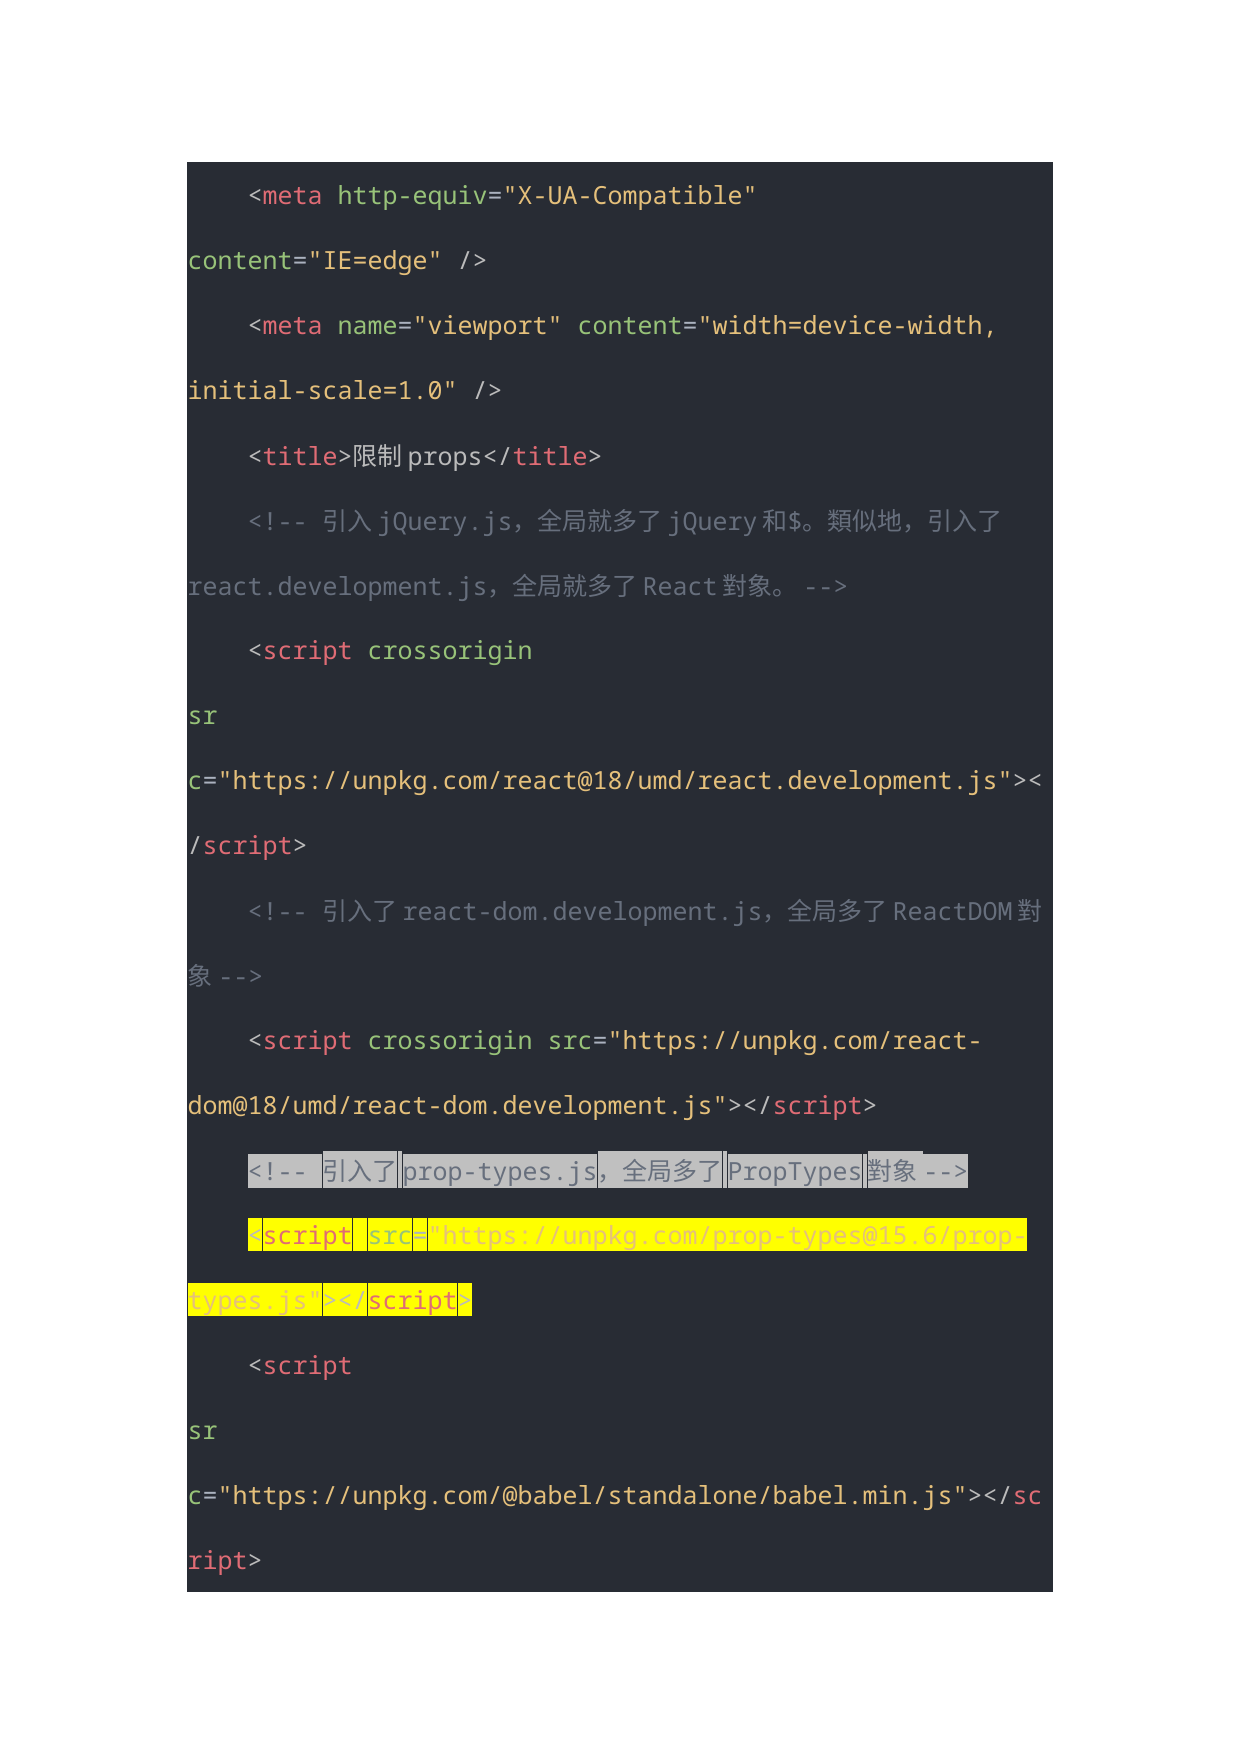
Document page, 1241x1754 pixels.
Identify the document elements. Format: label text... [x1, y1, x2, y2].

text <script src="https://unpkg.com/prop-types@15.6/prop-types.js"></script> [187, 1202, 1053, 1332]
text <script src="https://unpkg.com/@babel/standalone/babel.min.js"></script> [187, 1332, 1053, 1592]
text <script crossorigin src="https://unpkg.com/react@18/umd/react.development.js"></script> [187, 617, 1053, 877]
text <meta name="viewport" content="width=device-width, initial-scale=1.0" /> [187, 292, 1053, 422]
text <meta http-equiv="X-UA-Compatible" content="IE=edge" /> [187, 162, 1053, 292]
text <!-- 引入了react-dom.development.js，全局多了ReactDOM對象 --> [187, 877, 1053, 1007]
text <title>限制props</title> [187, 422, 1053, 487]
text <!-- 引入了prop-types.js，全局多了PropTypes對象 --> [187, 1137, 1053, 1202]
text <!-- 引入jQuery.js，全局就多了jQuery和$。類似地，引入了react.development.js，全局就多了React對象。 --> [187, 487, 1053, 617]
text <script crossorigin src="https://unpkg.com/react-dom@18/umd/react-dom.development.js"></script> [187, 1007, 1053, 1137]
